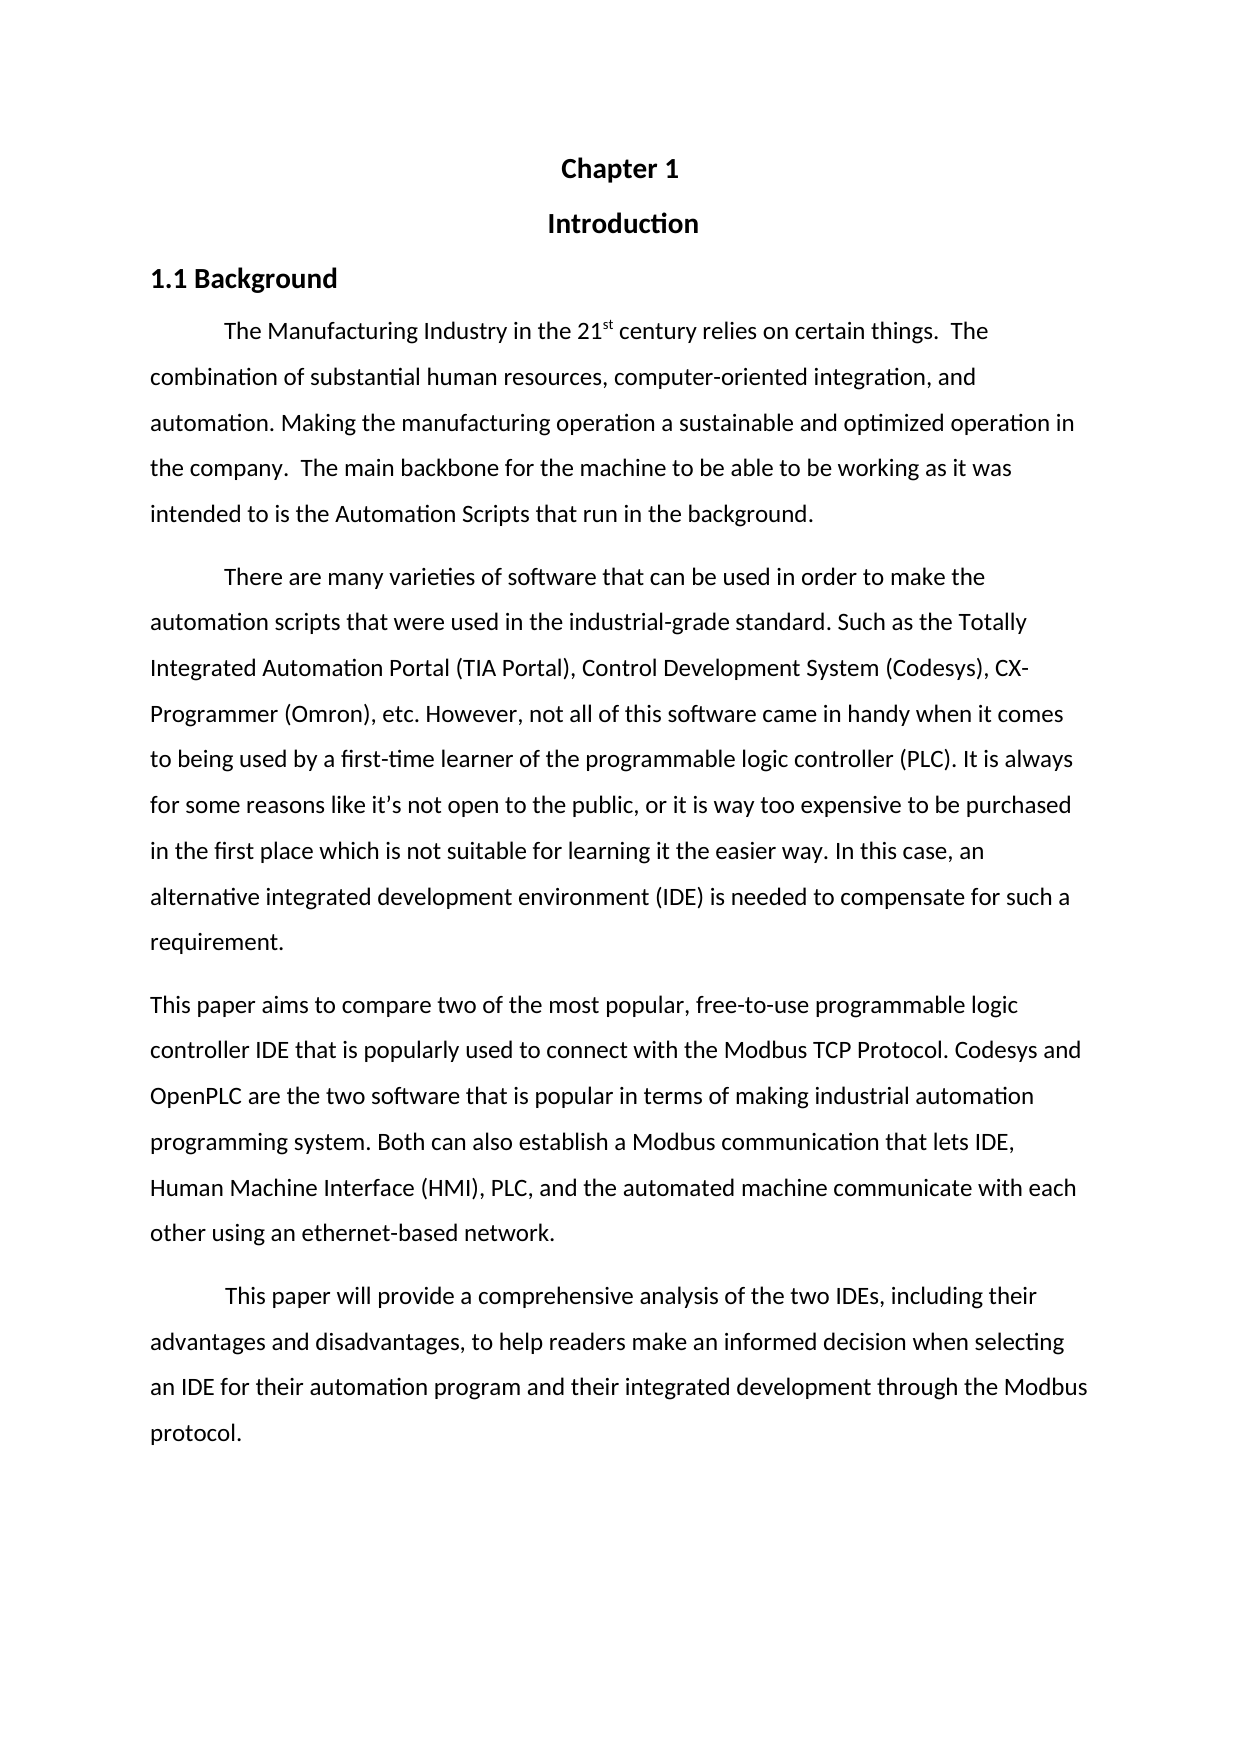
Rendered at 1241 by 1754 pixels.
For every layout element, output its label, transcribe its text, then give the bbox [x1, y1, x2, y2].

text Chapter 1 [150, 150, 1090, 186]
list Background [150, 260, 1090, 296]
text The Manufacturing Industry in the 21st century relies on certain things. The combination of substantial human resources, computer-oriented integration, and automation. Making the manufacturing operation a sustainable and optimized operation in the company. The main backbone for the machine to be able to be working as it was intended to is the Automation Scripts that run in the background. [150, 315, 1090, 529]
text This paper will provide a comprehensive analysis of the two IDEs, including their advantages and disadvantages, to help readers make an informed decision when selecting an IDE for their automation program and their integrated development through the Modbus protocol. [150, 1280, 1090, 1448]
text Introduction [150, 205, 1090, 241]
text This paper aims to compare two of the most popular, free-to-use programmable logic controller IDE that is popularly used to connect with the Modbus TCP Protocol. Codesys and OpenPLC are the two software that is popular in terms of making industrial automation programming system. Both can also establish a Modbus communication that lets IDE, Human Machine Interface (HMI), PLC, and the automated machine communicate with each other using an ethernet-based network. [150, 989, 1090, 1248]
text There are many varieties of software that can be used in order to make the automation scripts that were used in the industrial-grade standard. Such as the Totally Integrated Automation Portal (TIA Portal), Control Development System (Codesys), CX-Programmer (Omron), etc. However, not all of this software came in handy when it comes to being used by a first-time learner of the programmable logic controller (PLC). It is always for some reasons like it’s not open to the public, or it is way too expensive to be purchased in the first place which is not suitable for learning it the easier way. In this case, an alternative integrated development environment (IDE) is needed to compensate for such a requirement. [150, 561, 1090, 957]
